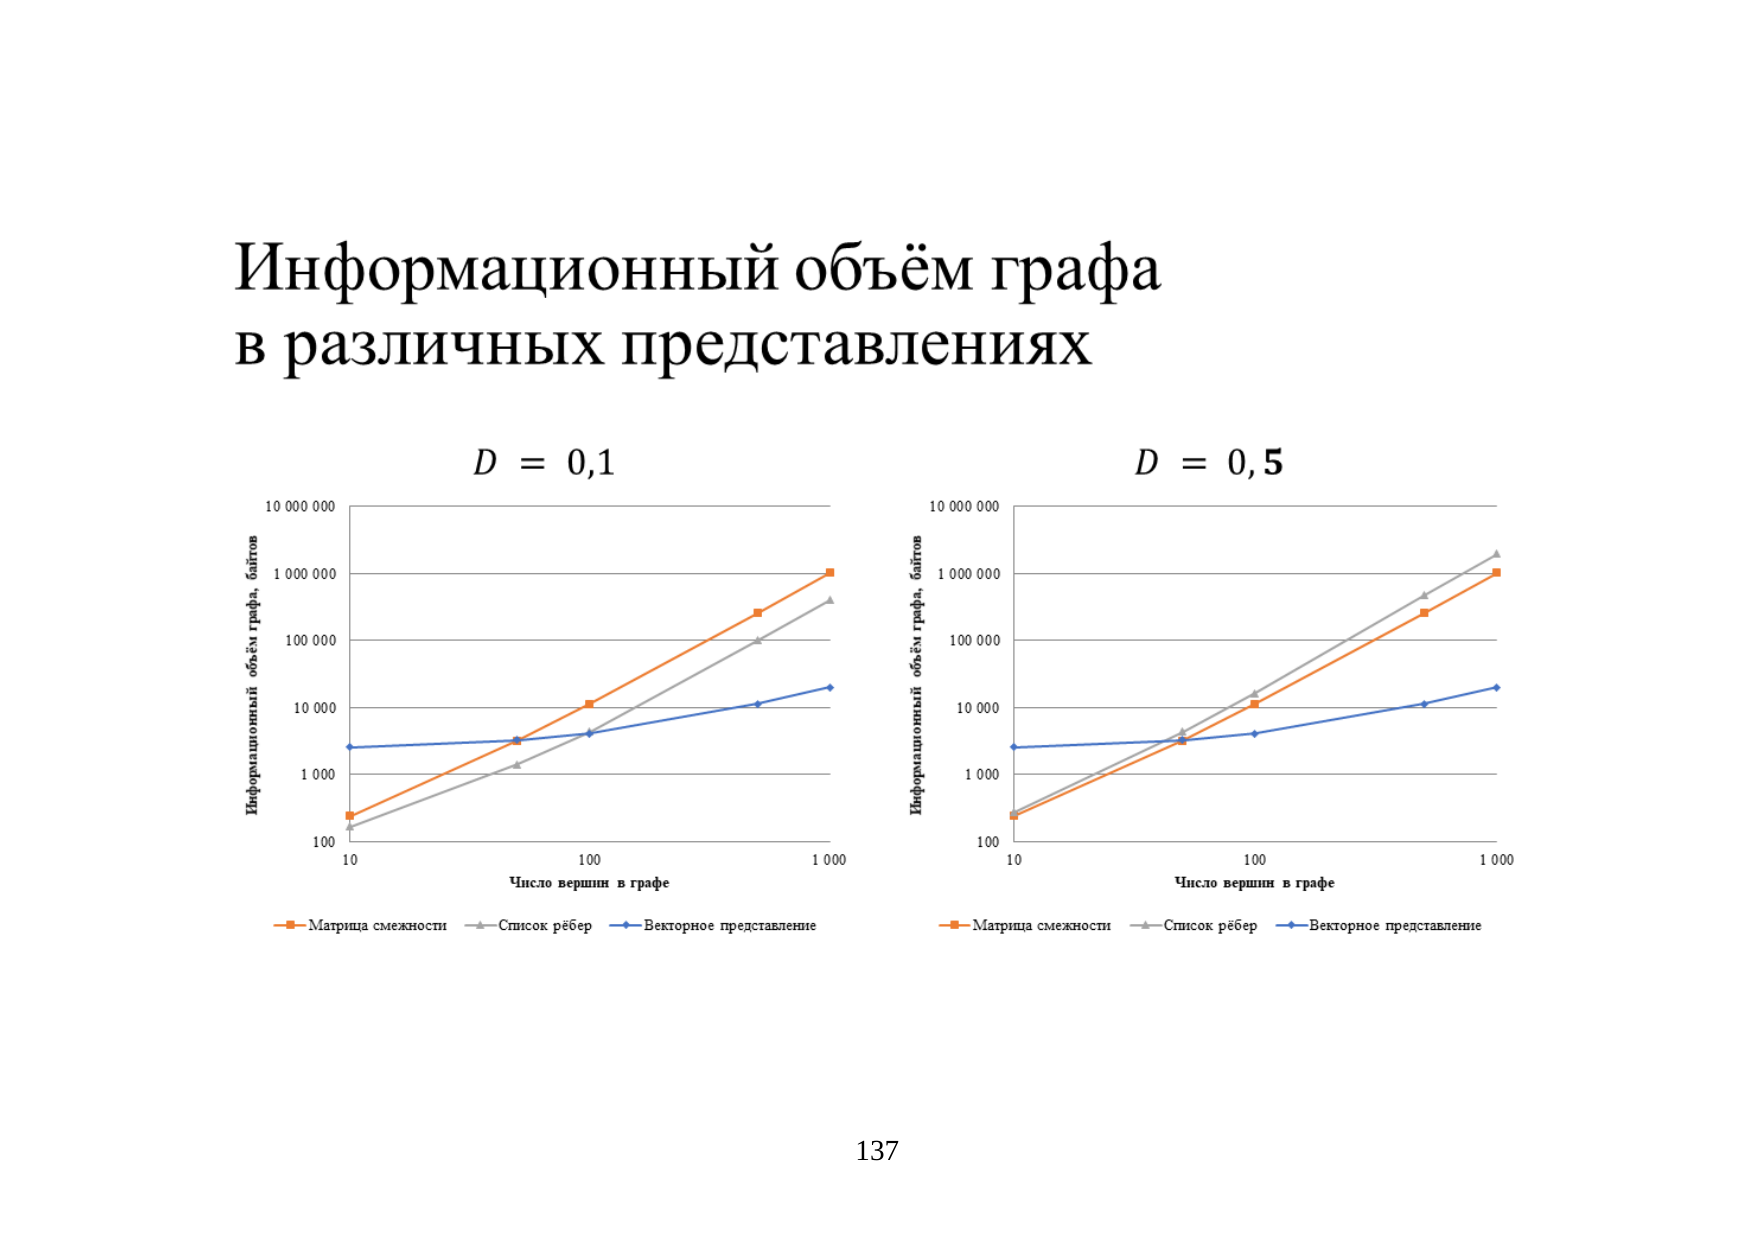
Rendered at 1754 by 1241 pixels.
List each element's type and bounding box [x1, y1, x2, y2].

picture [118, 177, 1636, 1031]
